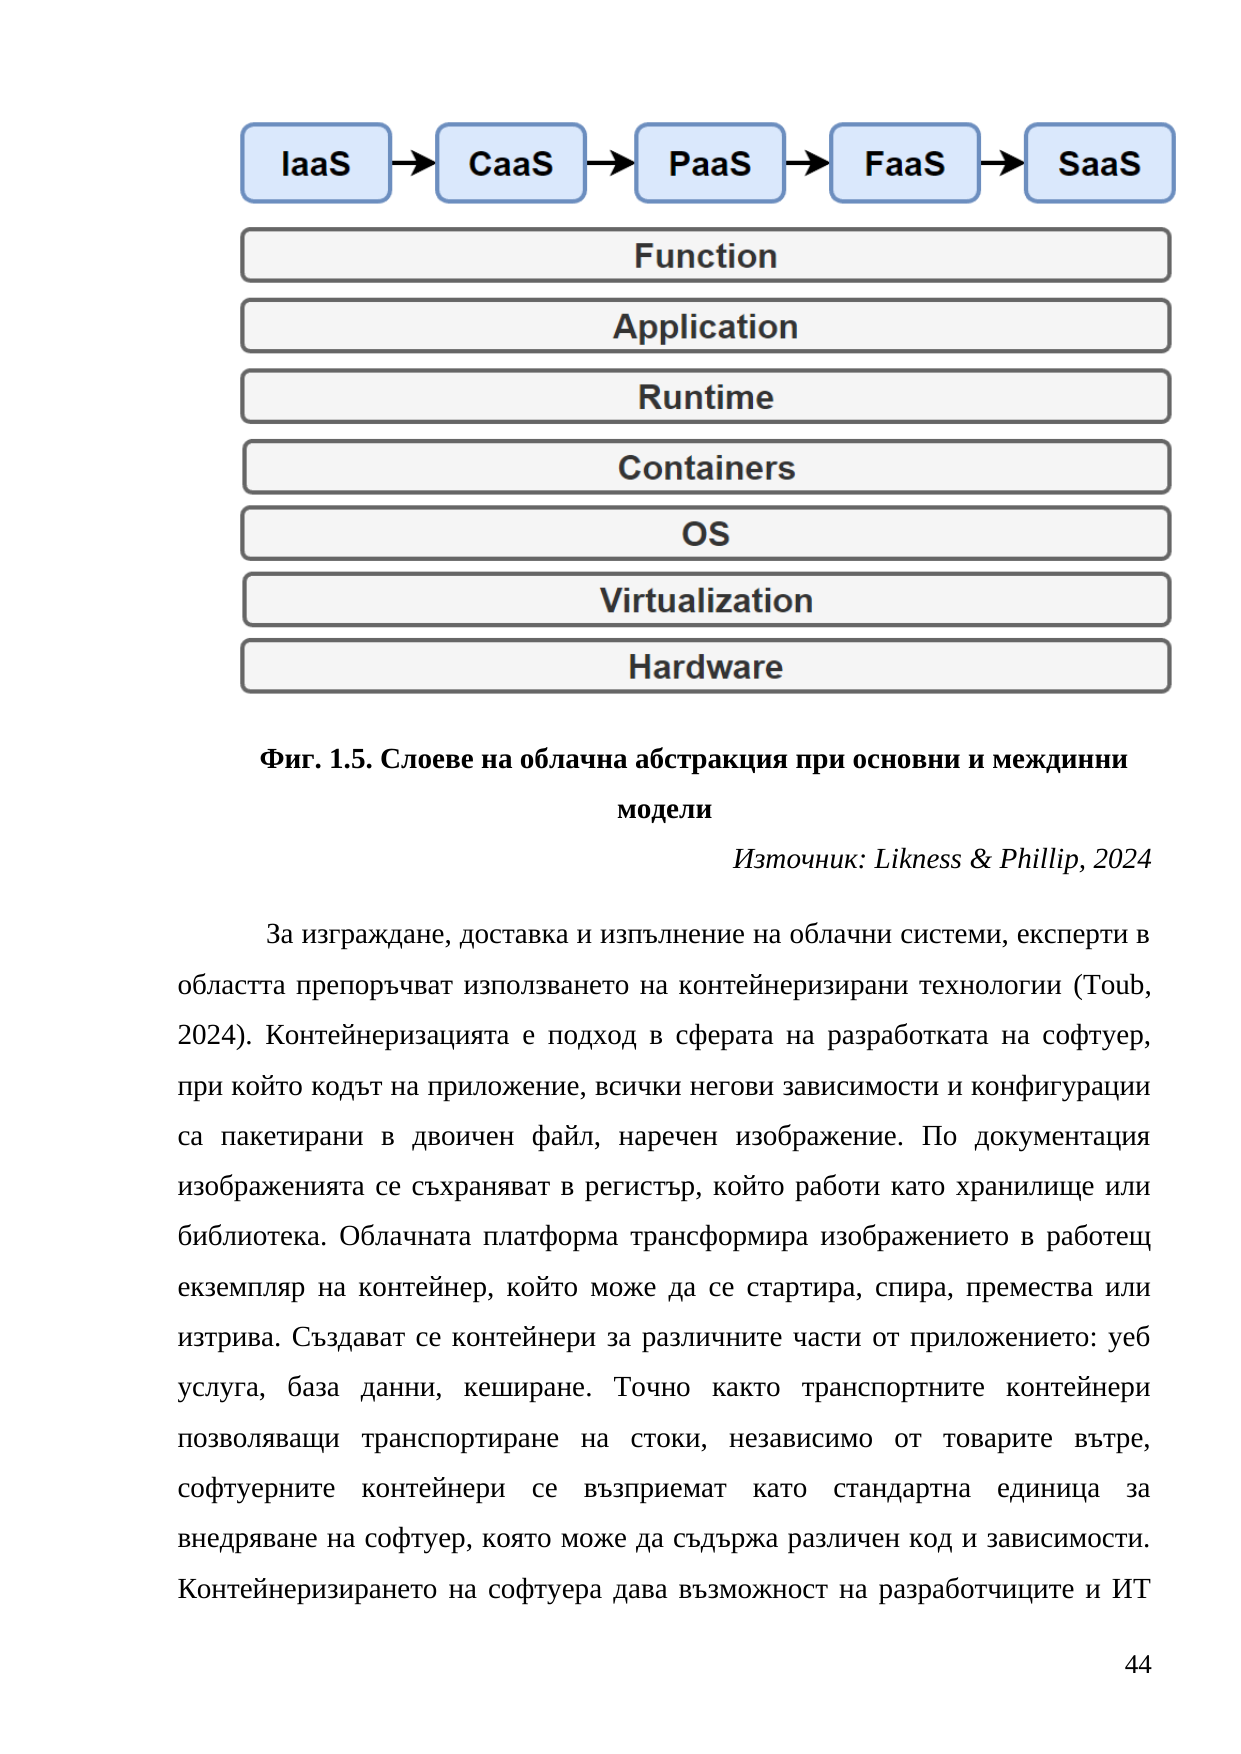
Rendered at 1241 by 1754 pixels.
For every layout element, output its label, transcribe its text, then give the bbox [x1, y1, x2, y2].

title Източник: Likness & Phillip, 2024 [177, 841, 1152, 875]
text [177, 917, 1152, 1604]
title Фиг. 1.5. Слоеве на облачна абстракция при основни и междинни модели [177, 741, 1152, 824]
picture [236, 118, 1177, 699]
